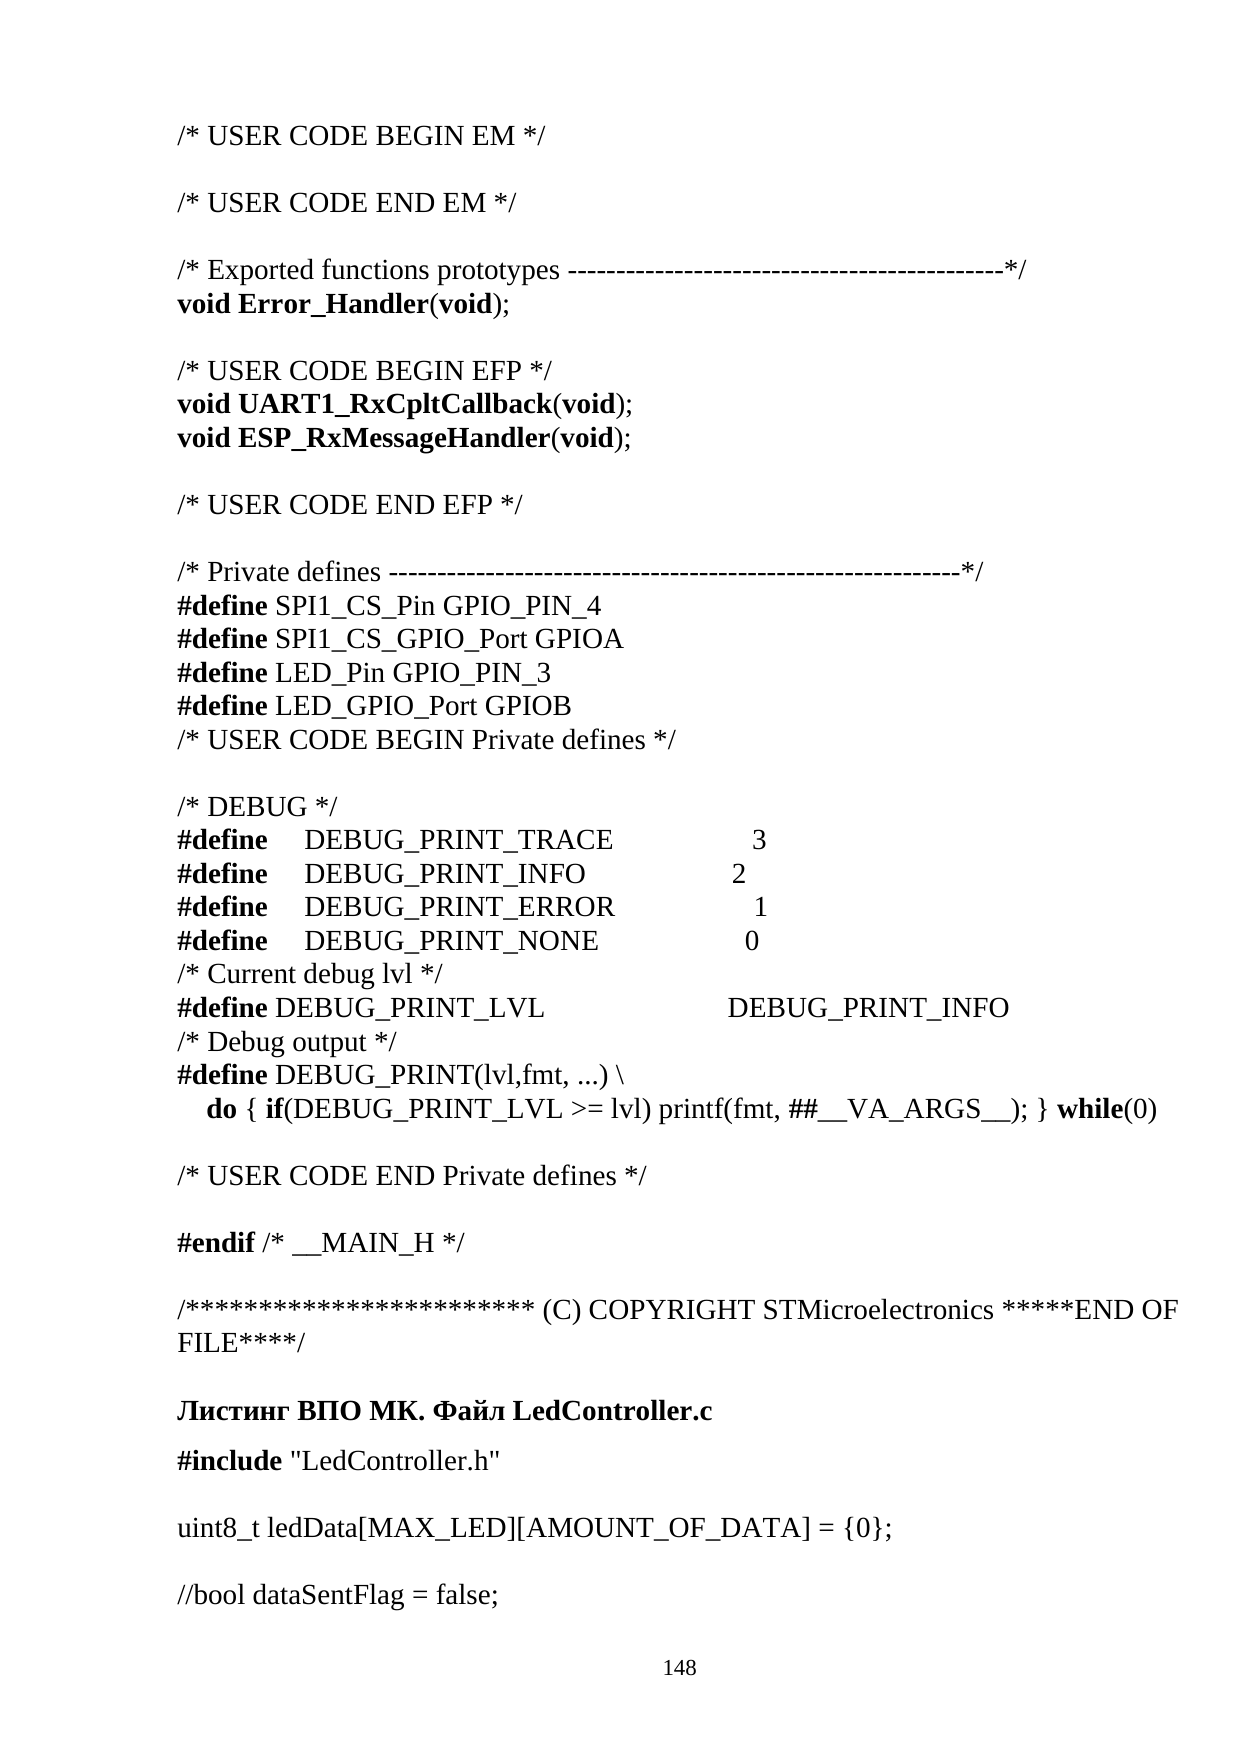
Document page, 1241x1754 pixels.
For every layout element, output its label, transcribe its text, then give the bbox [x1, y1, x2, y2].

text /* Current debug lvl */ [177, 957, 1182, 990]
list Листинг ВПО МК. Файл LedController.c [177, 1393, 1182, 1426]
text /* USER CODE BEGIN Private defines */ [177, 722, 1182, 755]
text #define LED_GPIO_Port GPIOB [177, 688, 1182, 722]
text #define DEBUG_PRINT(lvl,fmt, ...) \ [177, 1057, 1182, 1091]
text #define SPI1_CS_Pin GPIO_PIN_4 [177, 588, 1182, 621]
text /* USER CODE END EM */ [177, 185, 1182, 219]
text #define LED_Pin GPIO_PIN_3 [177, 655, 1182, 688]
text /* USER CODE BEGIN EM */ [177, 118, 1182, 152]
text void Error_Handler(void); [177, 286, 1182, 319]
text #endif /* __MAIN_H */ [177, 1225, 1182, 1258]
text void UART1_RxCpltCallback(void); [177, 386, 1182, 420]
text /* Exported functions prototypes ---------------------------------------------*/ [177, 252, 1182, 286]
text /* Private defines -----------------------------------------------------------*/ [177, 554, 1182, 588]
text #define DEBUG_PRINT_ERROR 1 [177, 889, 1182, 923]
text void ESP_RxMessageHandler(void); [177, 420, 1182, 453]
text #define DEBUG_PRINT_TRACE 3 [177, 822, 1182, 856]
text /* USER CODE END EFP */ [177, 487, 1182, 521]
text //bool dataSentFlag = false; [177, 1577, 1182, 1611]
text /* USER CODE BEGIN EFP */ [177, 353, 1182, 386]
text /* DEBUG */ [177, 789, 1182, 822]
text /* Debug output */ [177, 1024, 1182, 1057]
text #include "LedController.h" [177, 1443, 1182, 1476]
text #define DEBUG_PRINT_NONE 0 [177, 923, 1182, 957]
text /* USER CODE END Private defines */ [177, 1158, 1182, 1191]
text uint8_t ledData[MAX_LED][AMOUNT_OF_DATA] = {0}; [177, 1510, 1182, 1543]
text #define DEBUG_PRINT_LVL DEBUG_PRINT_INFO [177, 990, 1182, 1024]
text /************************ (C) COPYRIGHT STMicroelectronics *****END OF FILE****/ [177, 1292, 1182, 1359]
text do { if(DEBUG_PRINT_LVL >= lvl) printf(fmt, ##__VA_ARGS__); } while(0) [177, 1091, 1182, 1124]
text #define DEBUG_PRINT_INFO 2 [177, 856, 1182, 889]
text #define SPI1_CS_GPIO_Port GPIOA [177, 621, 1182, 655]
